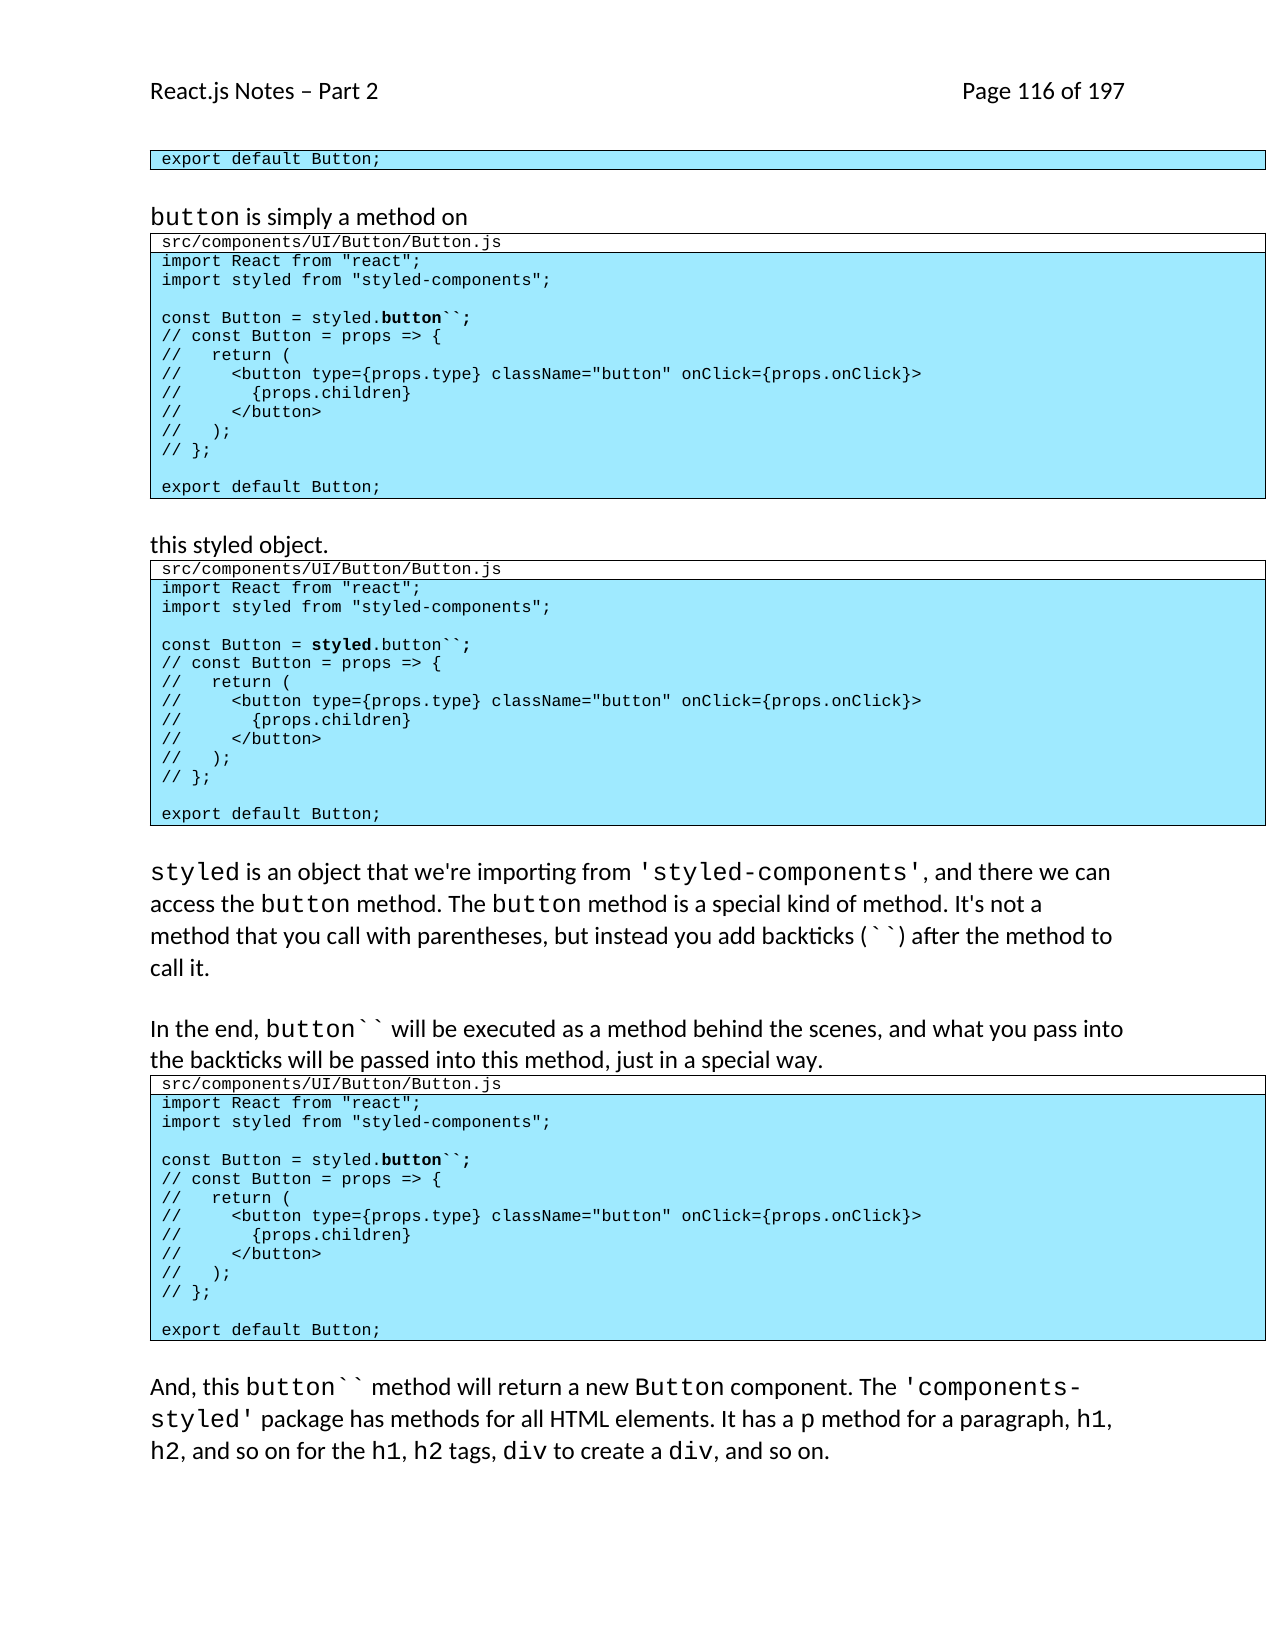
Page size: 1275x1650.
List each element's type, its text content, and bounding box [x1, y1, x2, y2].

table_header src/components/UI/Button/Button.js [151, 234, 1265, 252]
table_header src/components/UI/Button/Button.js [151, 561, 1265, 579]
text And, this button`` method will return a new Button component. The 'components-styled' package has methods for all HTML elements. It has a p method for a paragraph, h1, h2, and so on for the h1, h2 tags, div to create a div, and so on. [150, 1372, 1125, 1467]
table_header src/components/UI/Button/Button.js [151, 1076, 1265, 1094]
text button is simply a method on [150, 201, 1125, 233]
text this styled object. [150, 529, 1125, 560]
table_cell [151, 151, 1265, 169]
text In the end, button`` will be executed as a method behind the scenes, and what you pass into the backticks will be passed into this method, just in a special way. [150, 1013, 1125, 1075]
text styled is an object that we're importing from 'styled-components', and there we can access the button method. The button method is a special kind of method. It's not a method that you call with parentheses, but instead you add backticks (``) after the method to call it. [150, 856, 1125, 982]
